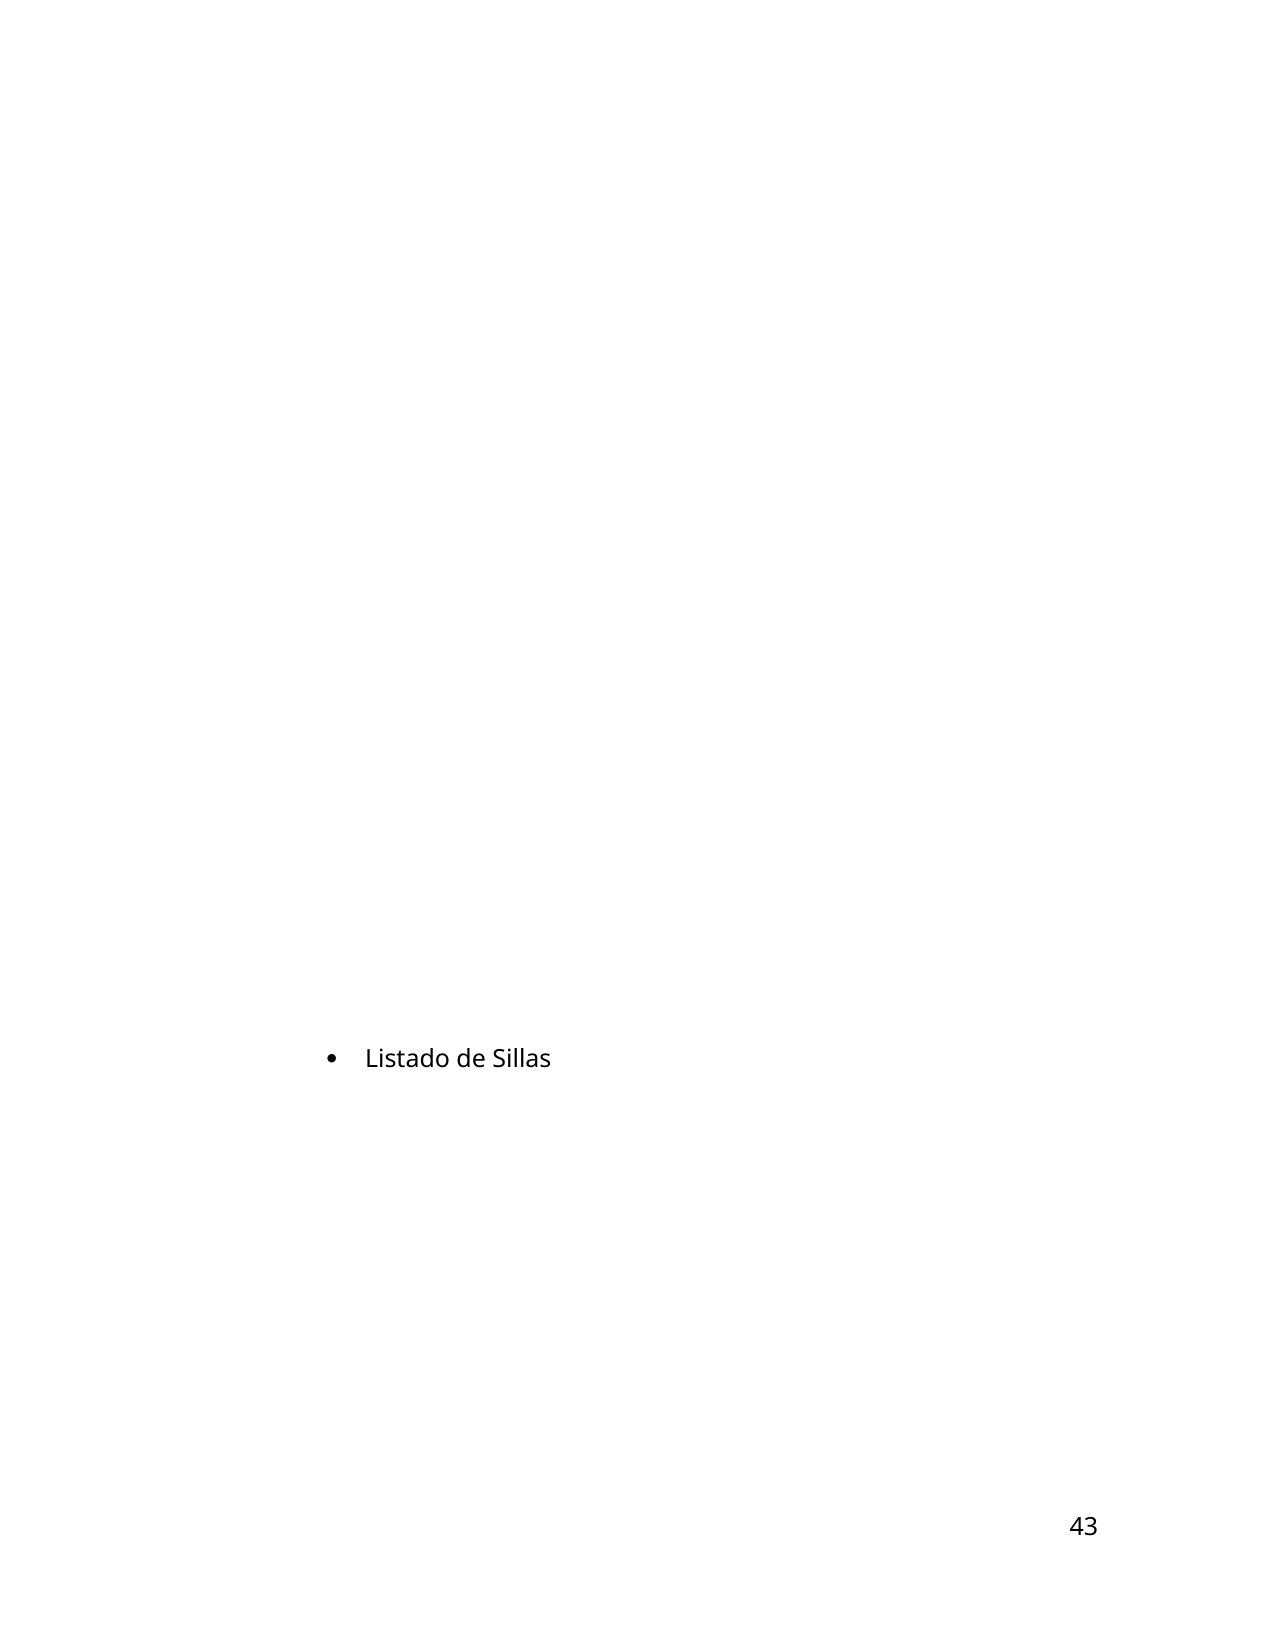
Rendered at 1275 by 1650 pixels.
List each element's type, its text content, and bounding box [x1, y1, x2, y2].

list Listado de Sillas [327, 1041, 1098, 1075]
